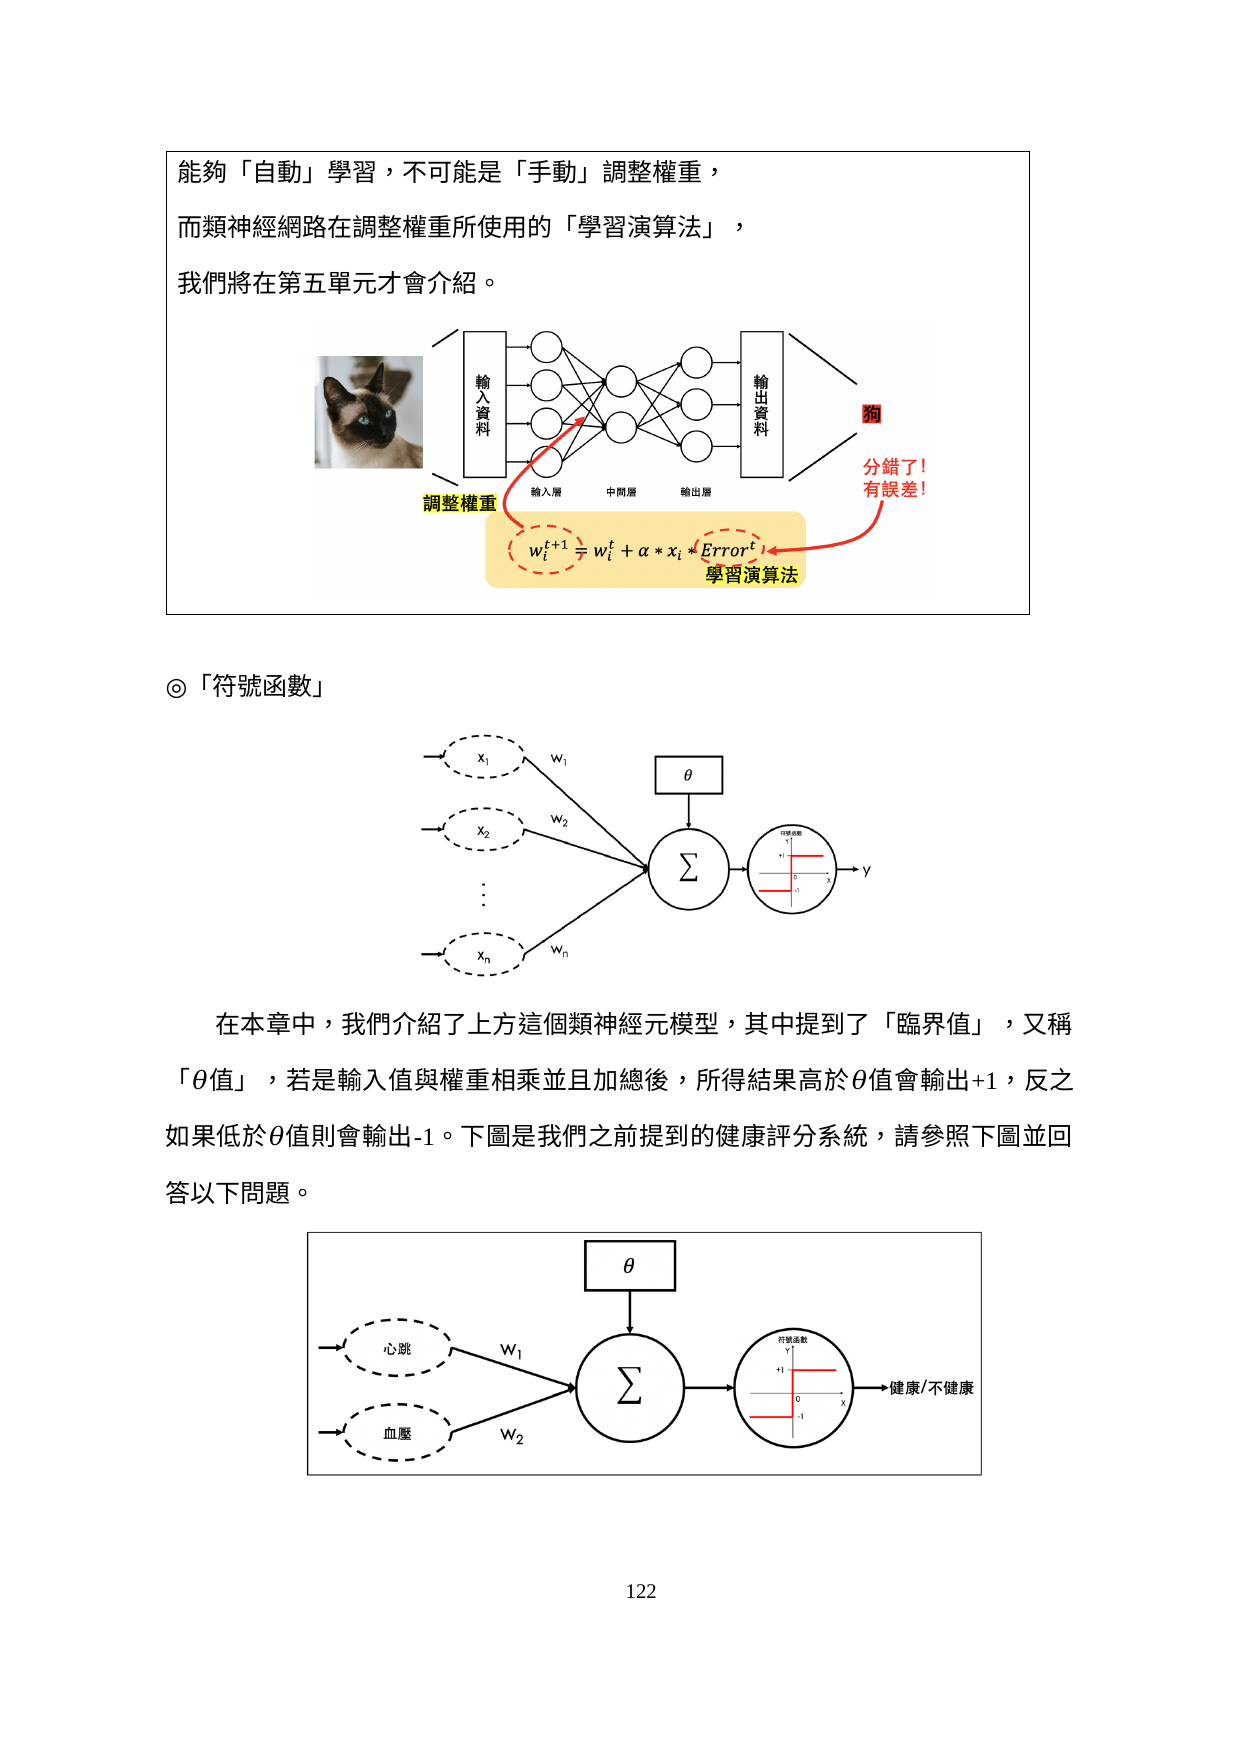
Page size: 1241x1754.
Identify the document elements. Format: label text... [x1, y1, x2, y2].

picture [312, 318, 933, 600]
picture [408, 720, 883, 990]
text ◎「符號函數」 [165, 666, 1075, 702]
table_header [167, 152, 1029, 614]
text 在本章中，我們介紹了上方這個類神經元模型，其中提到了「臨界值」，又稱「𝜃值」，若是輸入值與權重相乘並且加總後，所得結果高於𝜃值會輸出+1，反之如果低於𝜃值則會輸出-1。下圖是我們之前提到的健康評分系統，請參照下圖並回答以下問題。 [165, 1004, 1075, 1210]
picture [304, 1228, 986, 1479]
